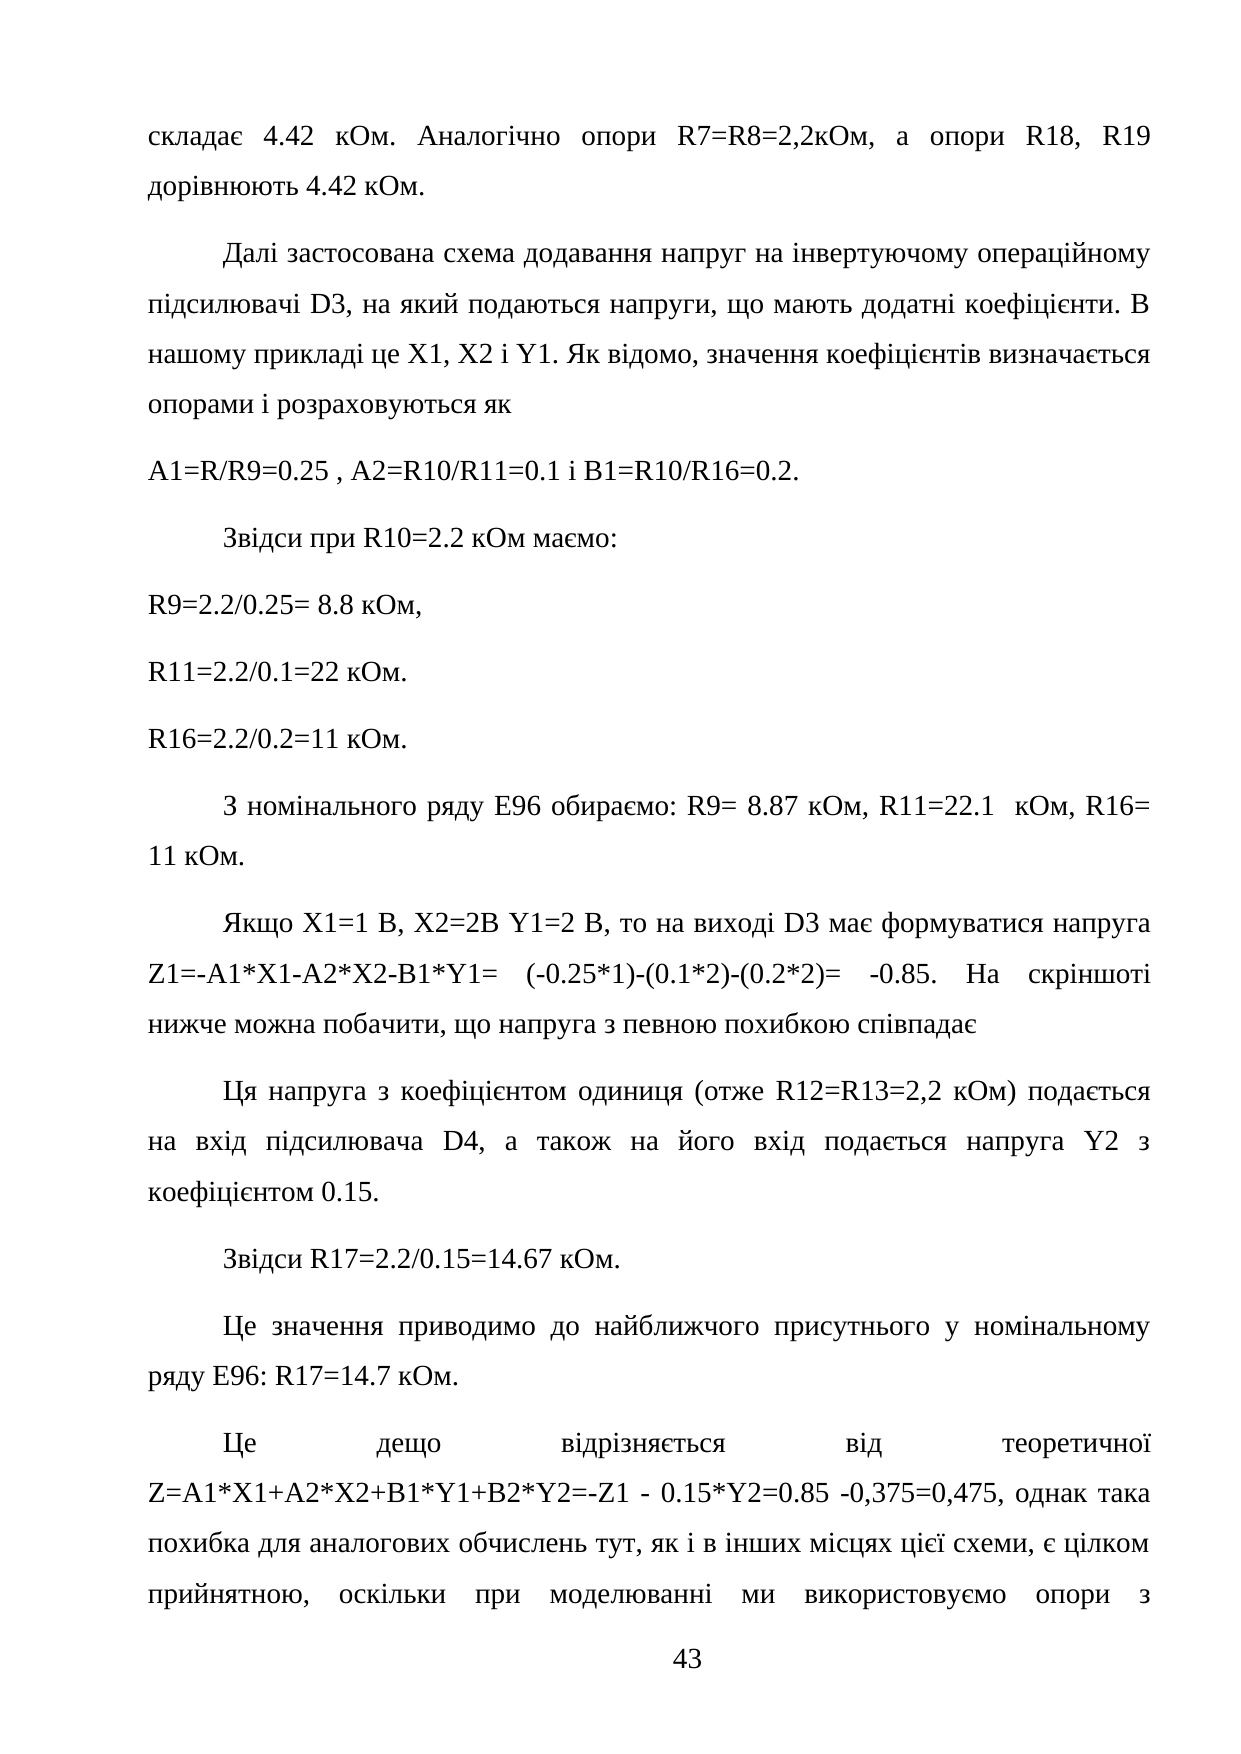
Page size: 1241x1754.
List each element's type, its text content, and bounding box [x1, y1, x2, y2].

text R9=2.2/0.25= 8.8 кОм, [148, 587, 1152, 621]
text З номінального ряду Е96 обираємо: R9= 8.87 кОм, R11=22.1 кОм, R16= 11 кОм. [148, 788, 1152, 872]
text Ця напруга з коефіцієнтом одиниця (отже R12=R13=2,2 кОм) подається на вхід підсилювача D4, а також на його вхід подається напруга Y2 з коефіцієнтом 0.15. [148, 1073, 1152, 1207]
text Якщо Х1=1 В, X2=2В Y1=2 В, то на виході D3 має формуватися напруга Z1=-A1*X1-A2*X2-B1*Y1= (-0.25*1)-(0.1*2)-(0.2*2)= -0.85. На скріншоті нижче можна побачити, що напруга з певною похибкою співпадає [148, 906, 1152, 1040]
text Звідси при R10=2.2 кОм маємо: [148, 520, 1152, 554]
text Далі застосована схема додавання напруг на інвертуючому операційному підсилювачі D3, на який подаються напруги, що мають додатні коефіцієнти. В нашому прикладі це Х1, Х2 і Y1. Як відомо, значення коефіцієнтів визначається опорами і розраховуються як [148, 235, 1152, 420]
text R11=2.2/0.1=22 кОм. [148, 654, 1152, 688]
text А1=R/R9=0.25 , A2=R10/R11=0.1 і В1=R10/R16=0.2. [148, 453, 1152, 487]
text Це значення приводимо до найближчого присутнього у номінальному ряду Е96: R17=14.7 кОм. [148, 1308, 1152, 1392]
text R16=2.2/0.2=11 кОм. [148, 721, 1152, 755]
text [148, 1425, 1152, 1609]
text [148, 118, 1152, 202]
text Звідси R17=2.2/0.15=14.67 кОм. [148, 1241, 1152, 1274]
